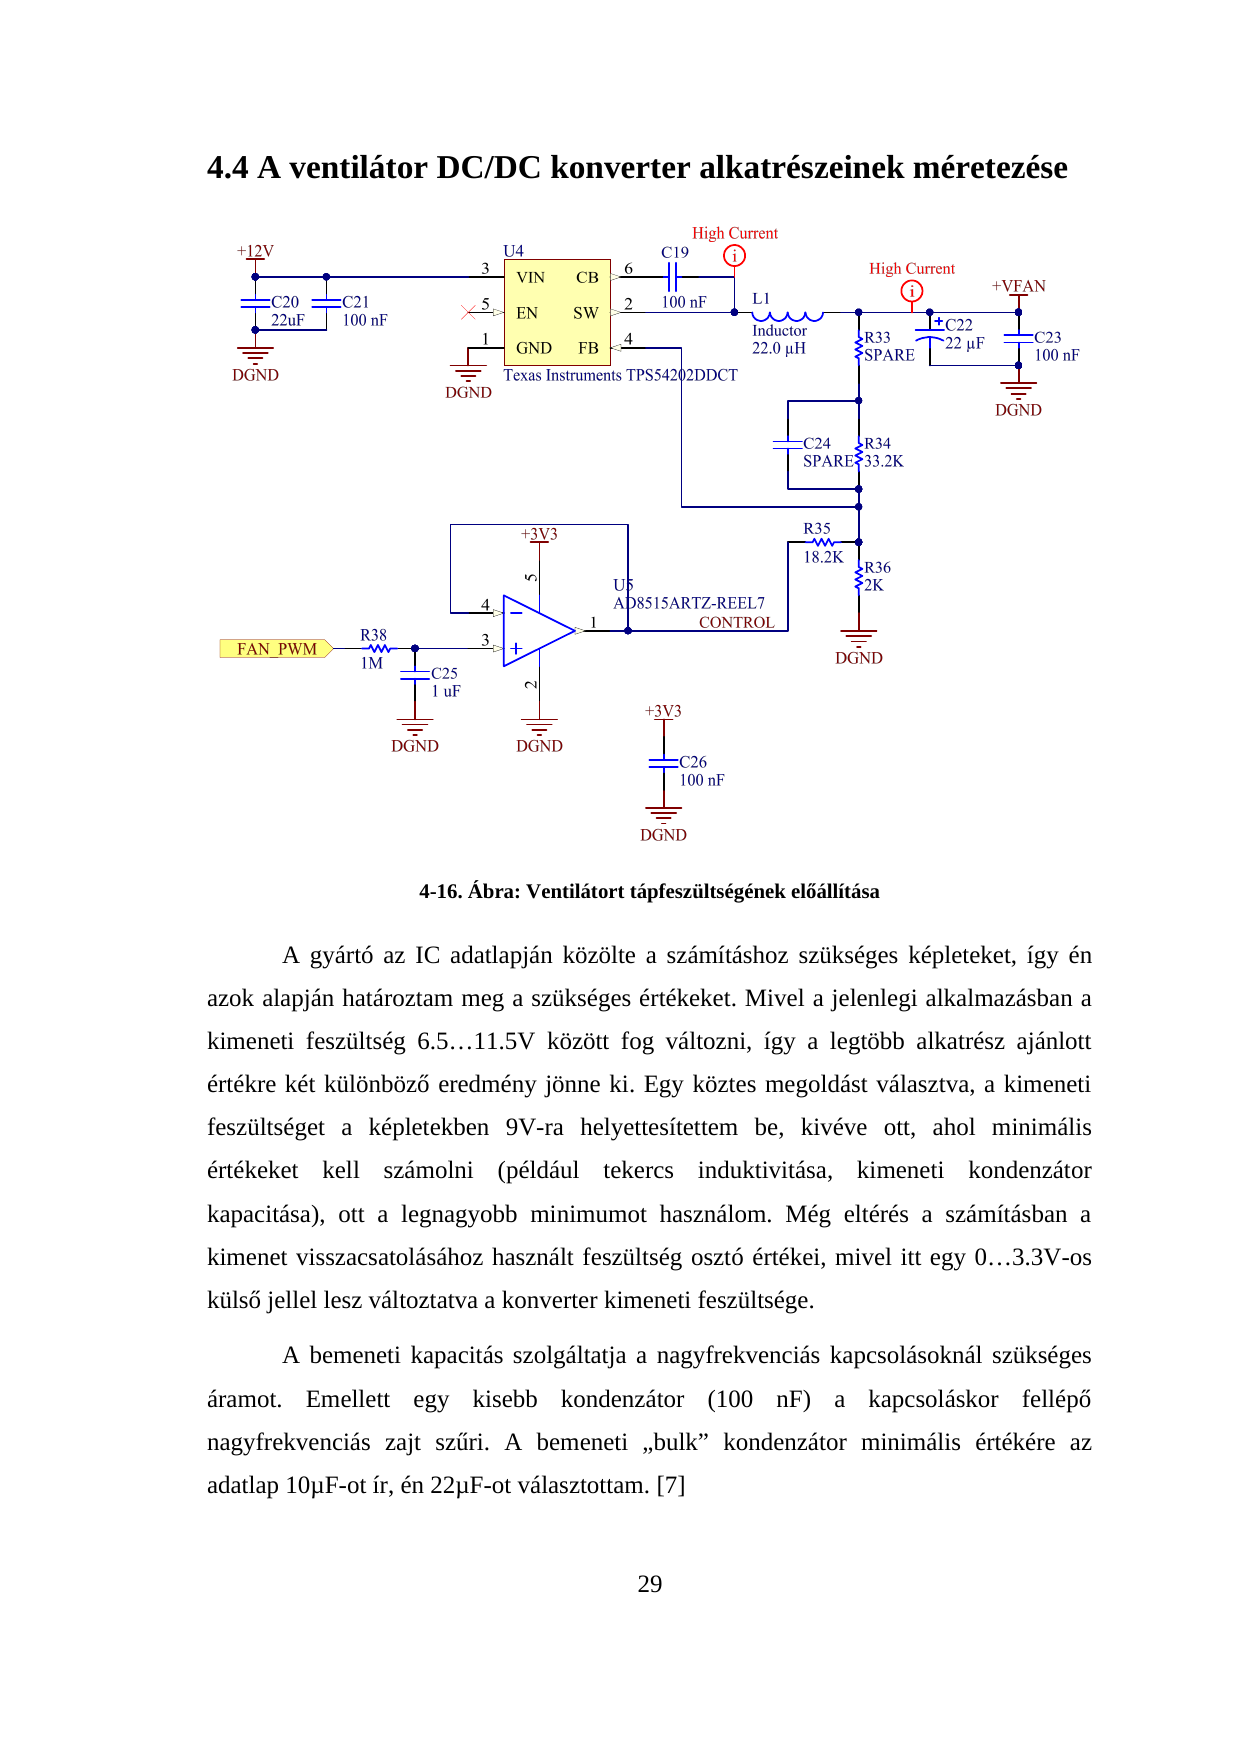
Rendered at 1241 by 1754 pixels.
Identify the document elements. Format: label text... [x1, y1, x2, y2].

subtitle A ventilátor DC/DC konverter alkatrészeinek méretezése [207, 148, 1092, 186]
text A gyártó az IC adatlapján közölte a számításhoz szükséges képleteket, így én azok alapján határoztam meg a szükséges értékeket. Mivel a jelenlegi alkalmazásban a kimeneti feszültség 6.5…11.5V között fog változni, így a legtöbb alkatrész ajánlott értékre két különböző eredmény jönne ki. Egy köztes megoldást választva, a kimeneti feszültséget a képletekben 9V-ra helyettesítettem be, kivéve ott, ahol minimális értékeket kell számolni (például tekercs induktivitása, kimeneti kondenzátor kapacitása), ott a legnagyobb minimumot használom. Még eltérés a számításban a kimenet visszacsatolásához használt feszültség osztó értékei, mivel itt egy 0…3.3V-os külső jellel lesz változtatva a konverter kimeneti feszültsége. [207, 940, 1092, 1314]
text A bemeneti kapacitás szolgáltatja a nagyfrekvenciás kapcsolásoknál szükséges áramot. Emellett egy kisebb kondenzátor (100 nF) a kapcsoláskor fellépő nagyfrekvenciás zajt szűri. A bemeneti „bulk” kondenzátor minimális értékére az adatlap 10µF-ot ír, én 22µF-ot választottam. [7] [207, 1341, 1092, 1499]
